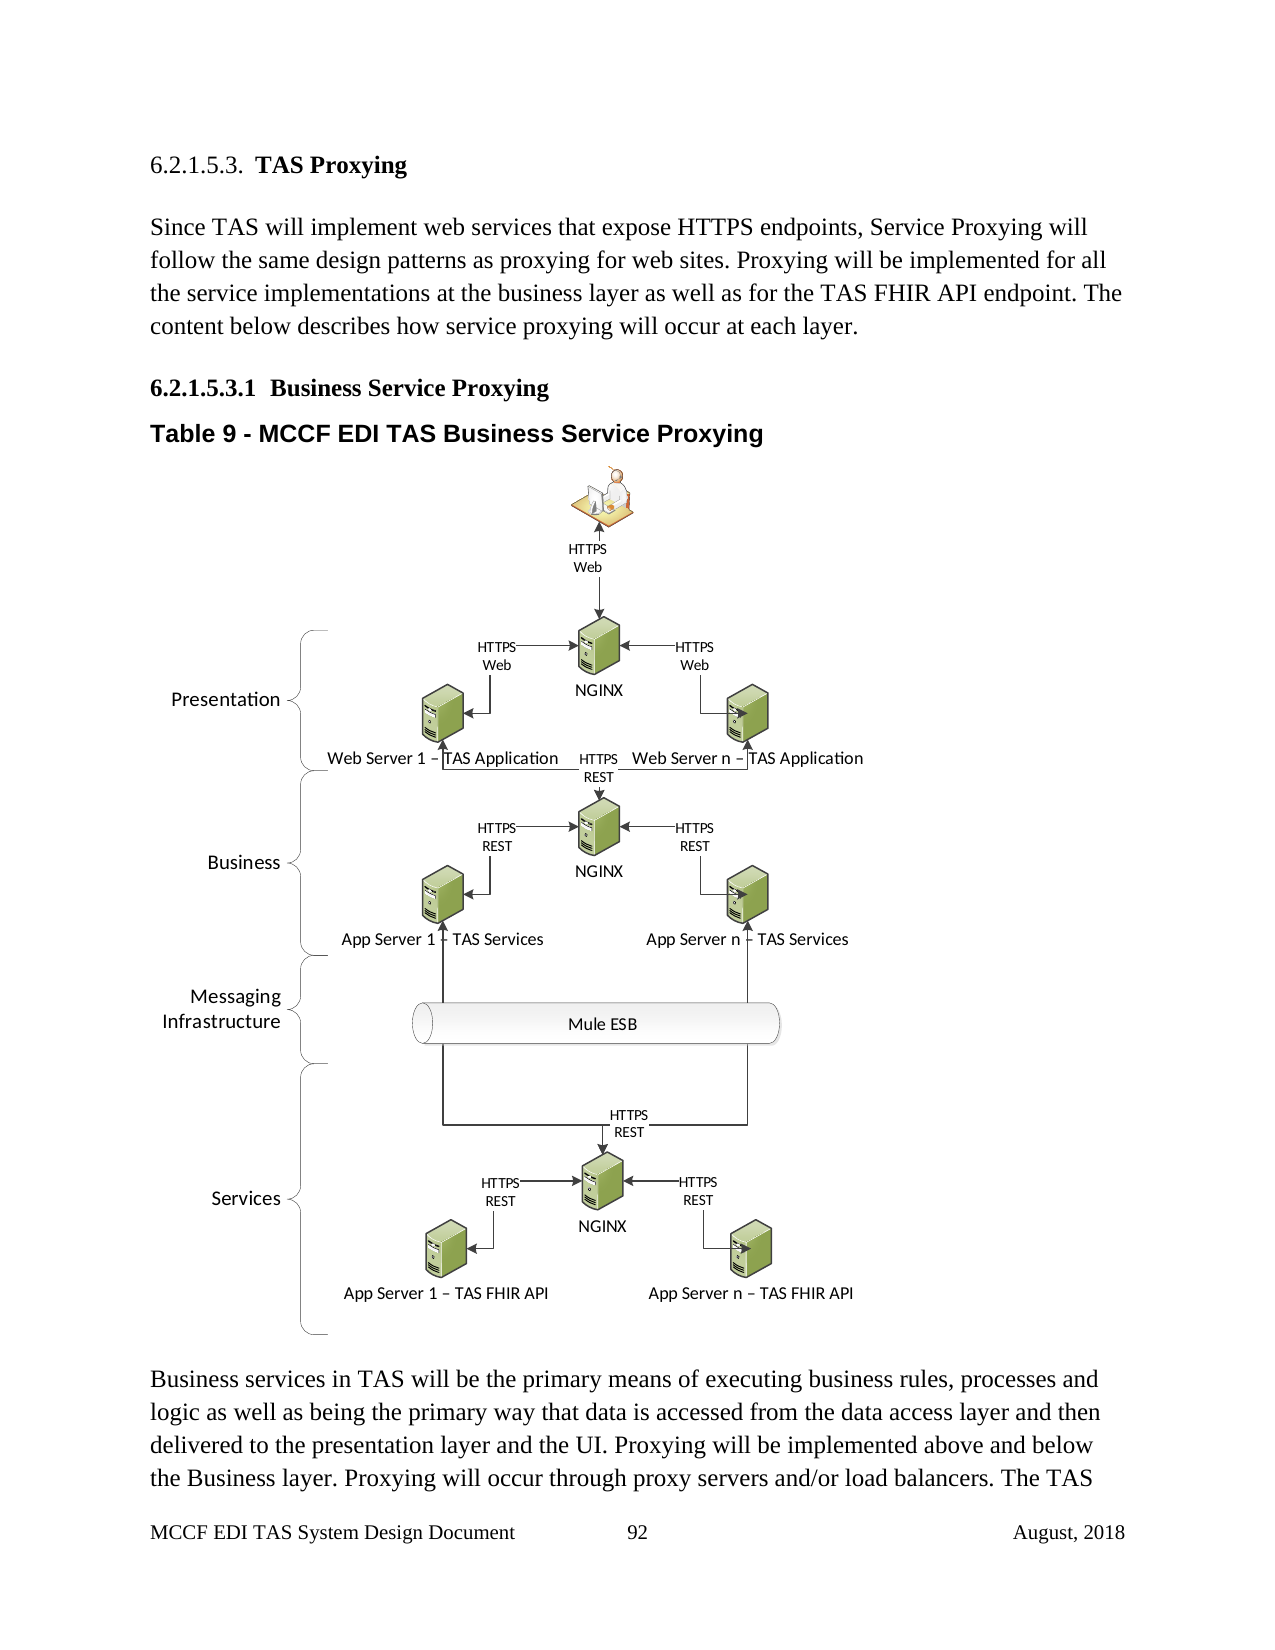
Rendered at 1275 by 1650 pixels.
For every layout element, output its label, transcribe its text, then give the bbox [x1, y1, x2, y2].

subtitle TAS Proxying [150, 150, 1125, 179]
text Since TAS will implement web services that expose HTTPS endpoints, Service Proxying will follow the same design patterns as proxying for web sites. Proxying will be implemented for all the service implementations at the business layer as well as for the TAS FHIR API endpoint. The content below describes how service proxying will occur at each layer. [150, 212, 1125, 340]
text Table 9 - MCCF EDI TAS Business Service Proxying [150, 419, 1125, 448]
subtitle Business Service Proxying [150, 373, 1125, 402]
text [150, 1364, 1125, 1492]
